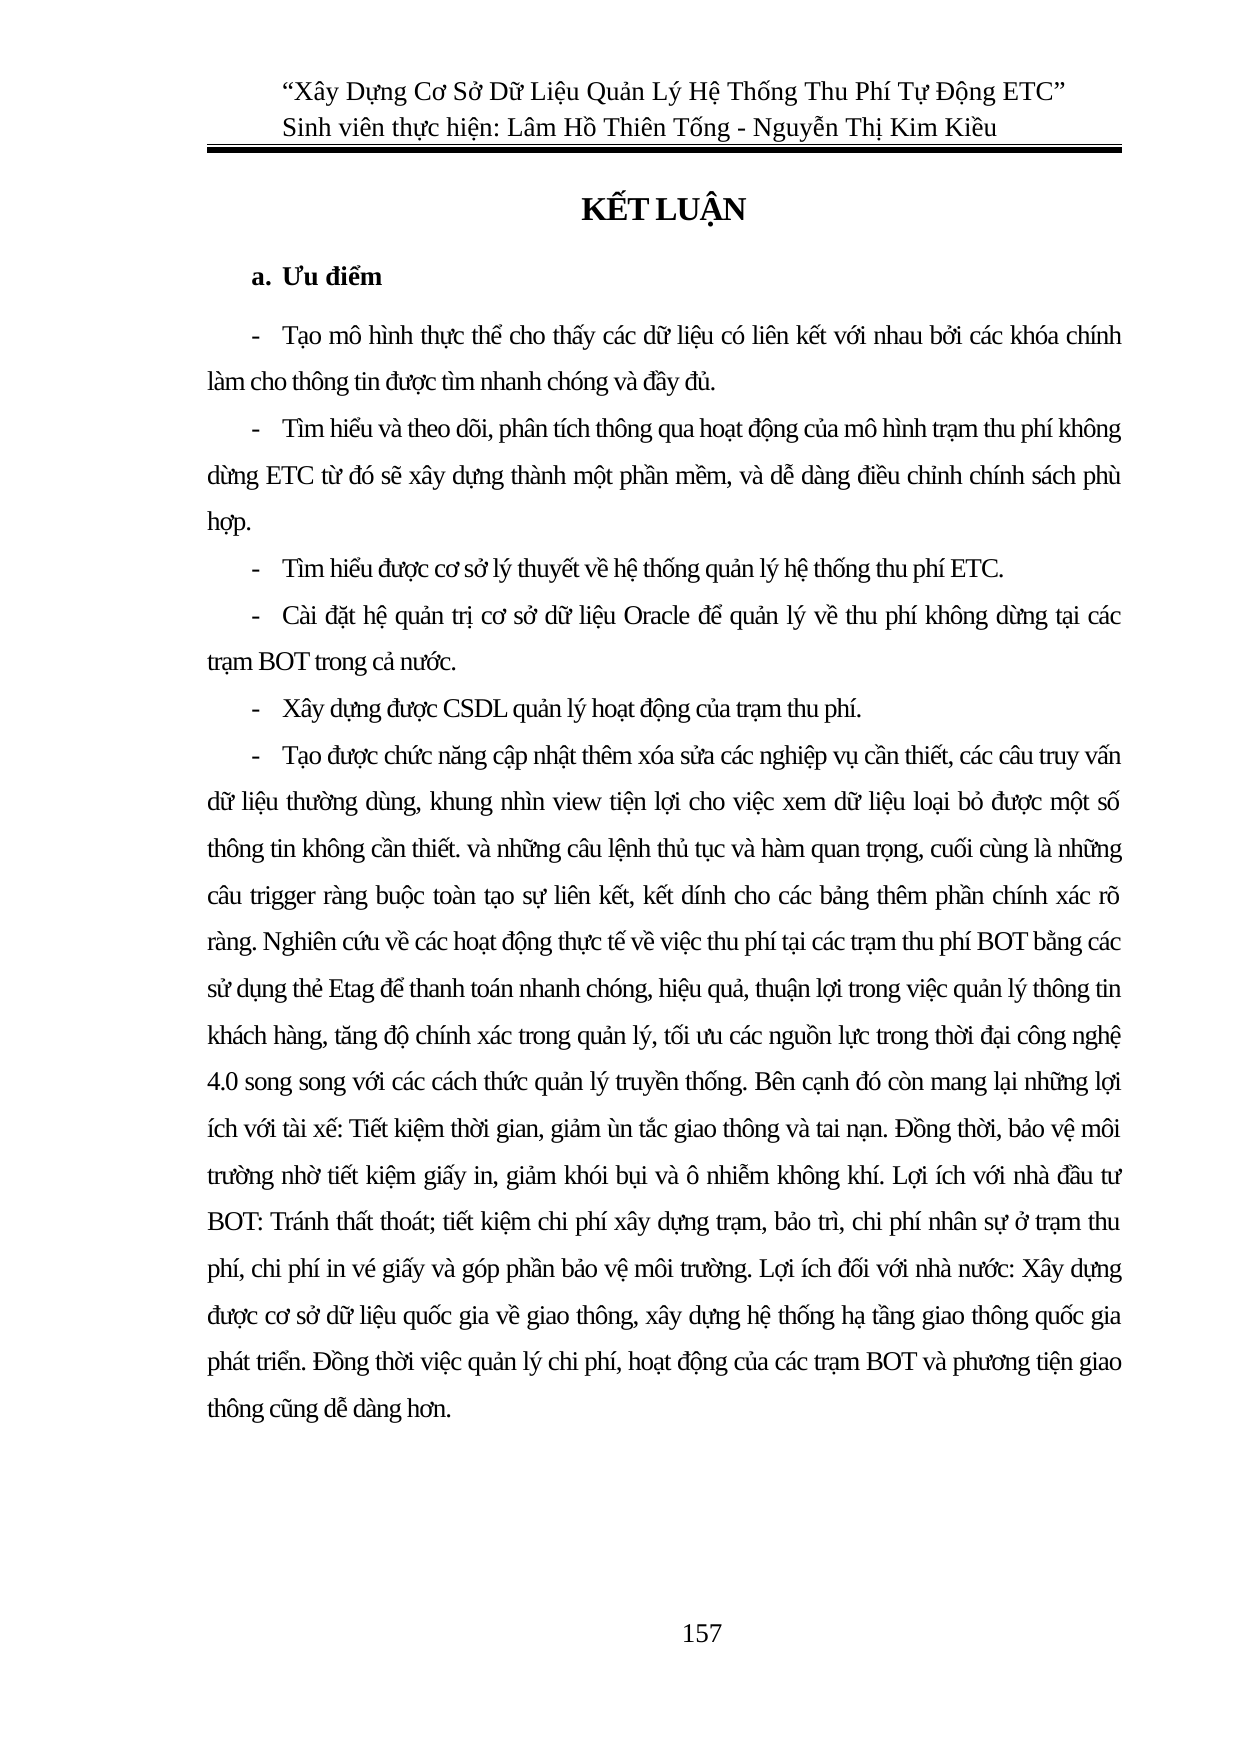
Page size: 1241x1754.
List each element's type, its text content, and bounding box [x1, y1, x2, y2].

title Tạo được chức năng cập nhật thêm xóa sửa các nghiệp vụ cần thiết, các câu truy vấn dữ liệu thường dùng, khung nhìn view tiện lợi cho việc xem dữ liệu loại bỏ được một số thông tin không cần thiết. và những câu lệnh thủ tục và hàm quan trọng, cuối cùng là những câu trigger ràng buộc toàn tạo sự liên kết, kết dính cho các bảng thêm phần chính xác rõ ràng. Nghiên cứu về các hoạt động thực tế về việc thu phí tại các trạm thu phí BOT bằng các sử dụng thẻ Etag để thanh toán nhanh chóng, hiệu quả, thuận lợi trong việc quản lý thông tin khách hàng, tăng độ chính xác trong quản lý, tối ưu các nguồn lực trong thời đại công nghệ 4.0 song song với các cách thức quản lý truyền thống. Bên cạnh đó còn mang lại những lợi ích với tài xế: Tiết kiệm thời gian, giảm ùn tắc giao thông và tai nạn. Đồng thời, bảo vệ môi trường nhờ tiết kiệm giấy in, giảm khói bụi và ô nhiễm không khí. Lợi ích với nhà đầu tư BOT: Tránh thất thoát; tiết kiệm chi phí xây dựng trạm, bảo trì, chi phí nhân sự ở trạm thu phí, chi phí in vé giấy và góp phần bảo vệ môi trường. Lợi ích đối với nhà nước: Xây dựng được cơ sở dữ liệu quốc gia về giao thông, xây dựng hệ thống hạ tầng giao thông quốc gia phát triển. Đồng thời việc quản lý chi phí, hoạt động của các trạm BOT và phương tiện giao thông cũng dễ dàng hơn. [207, 739, 1122, 1423]
title Cài đặt hệ quản trị cơ sở dữ liệu Oracle để quản lý về thu phí không dừng tại các trạm BOT trong cả nước. [207, 599, 1122, 677]
title Tìm hiểu được cơ sở lý thuyết về hệ thống quản lý hệ thống thu phí ETC. [207, 552, 1122, 583]
text KẾT LUẬN [207, 190, 1122, 228]
list Ưu điểm [207, 260, 1122, 291]
title Tìm hiểu và theo dõi, phân tích thông qua hoạt động của mô hình trạm thu phí không dừng ETC từ đó sẽ xây dựng thành một phần mềm, và dễ dàng điều chỉnh chính sách phù hợp. [207, 412, 1122, 537]
title Xây dựng được CSDL quản lý hoạt động của trạm thu phí. [207, 692, 1122, 723]
title Tạo mô hình thực thể cho thấy các dữ liệu có liên kết với nhau bởi các khóa chính làm cho thông tin được tìm nhanh chóng và đầy đủ. [207, 319, 1122, 397]
